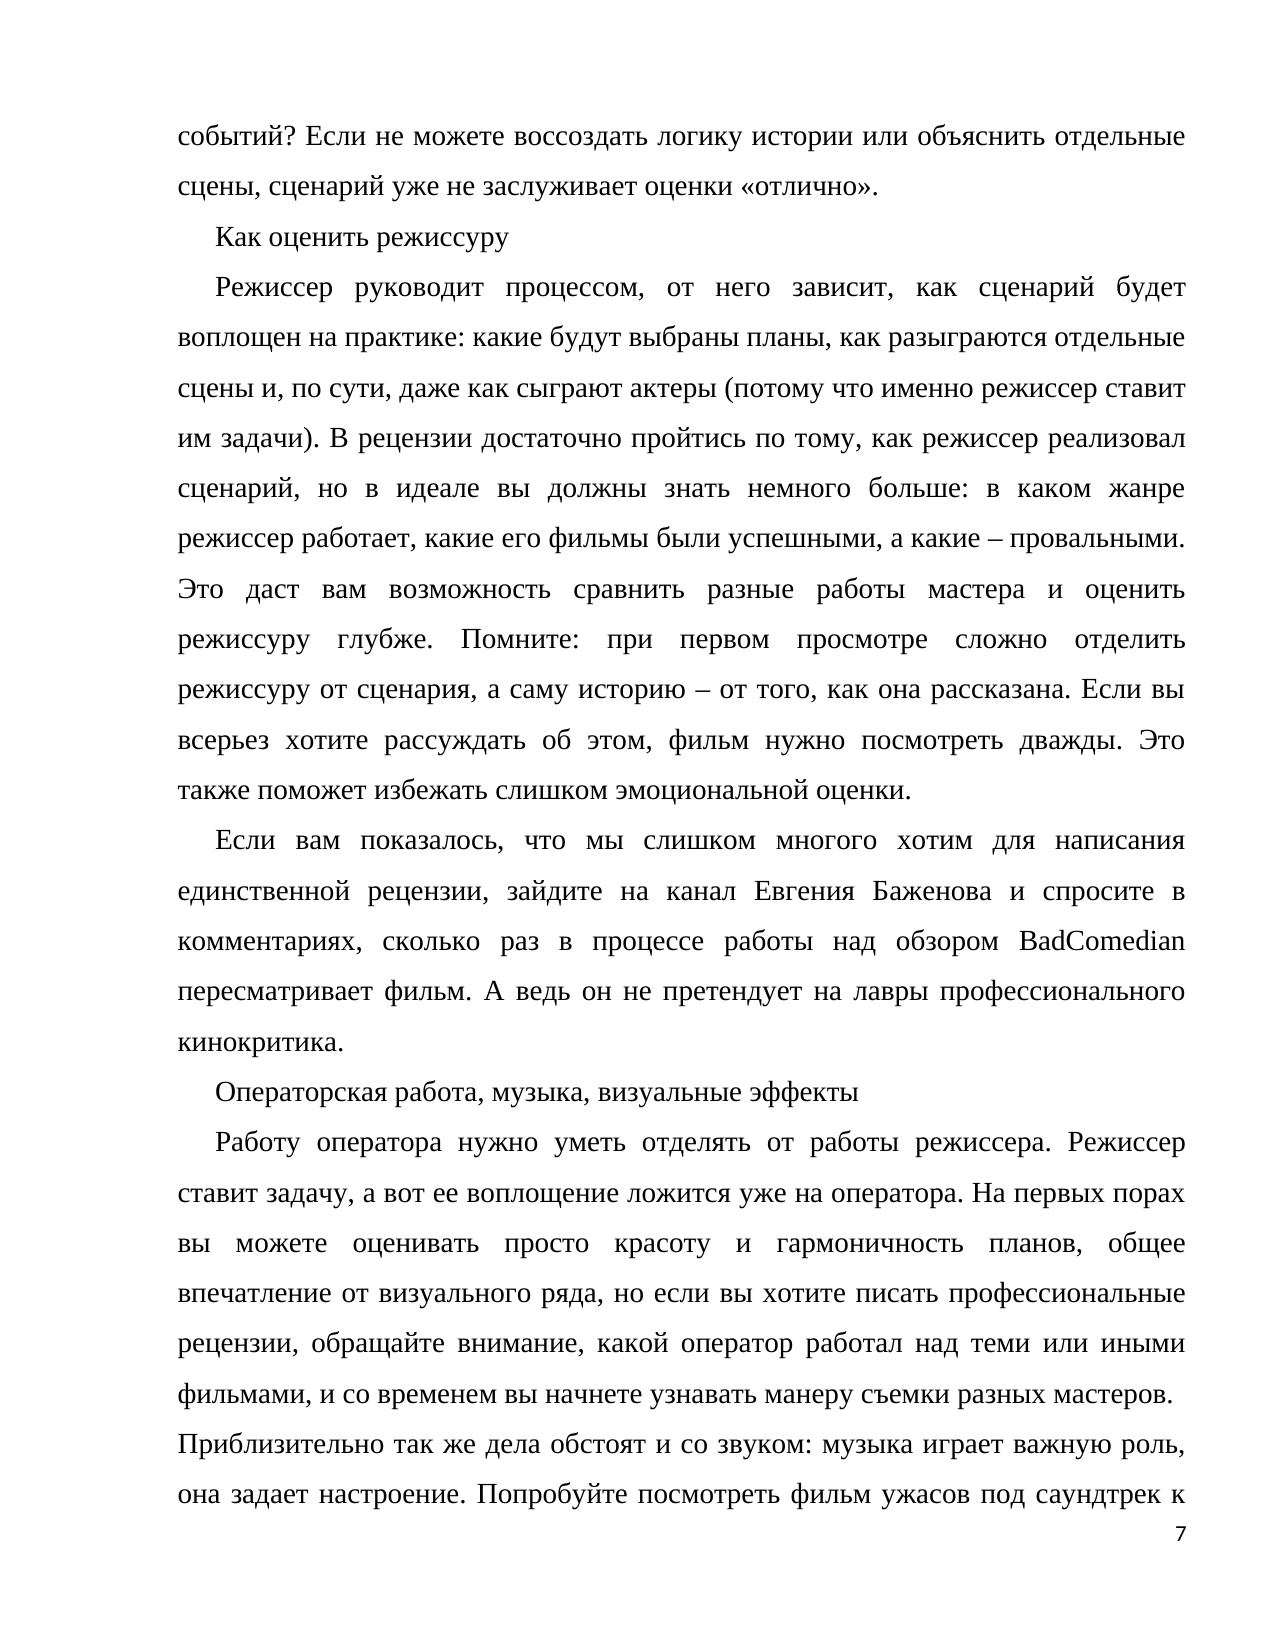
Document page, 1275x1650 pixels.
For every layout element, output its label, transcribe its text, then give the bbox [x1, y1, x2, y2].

text Режиссер руководит процессом, от него зависит, как сценарий будет воплощен на практике: какие будут выбраны планы, как разыграются отдельные сцены и, по сути, даже как сыграют актеры (потому что именно режиссер ставит им задачи). В рецензии достаточно пройтись по тому, как режиссер реализовал сценарий, но в идеале вы должны знать немного больше: в каком жанре режиссер работает, какие его фильмы были успешными, а какие – провальными. Это даст вам возможность сравнить разные работы мастера и оценить режиссуру глубже. Помните: при первом просмотре сложно отделить режиссуру от сценария, а саму историю – от того, как она рассказана. Если вы всерьез хотите рассуждать об этом, фильм нужно посмотреть дважды. Это также поможет избежать слишком эмоциональной оценки. [177, 269, 1186, 806]
text Операторская работа, музыка, визуальные эффекты [177, 1074, 1186, 1108]
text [177, 118, 1186, 202]
text Если вам показалось, что мы слишком многого хотим для написания единственной рецензии, зайдите на канал Евгения Баженова и спросите в комментариях, сколько раз в процессе работы над обзором BadComedian пересматривает фильм. А ведь он не претендует на лавры профессионального кинокритика. [177, 822, 1186, 1057]
text Работу оператора нужно уметь отделять от работы режиссера. Режиссер ставит задачу, а вот ее воплощение ложится уже на оператора. На первых порах вы можете оценивать просто красоту и гармоничность планов, общее впечатление от визуального ряда, но если вы хотите писать профессиональные рецензии, обращайте внимание, какой оператор работал над теми или иными фильмами, и со временем вы начнете узнавать манеру съемки разных мастеров. [177, 1124, 1186, 1409]
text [177, 1426, 1186, 1510]
text Как оценить режиссуру [177, 219, 1186, 252]
